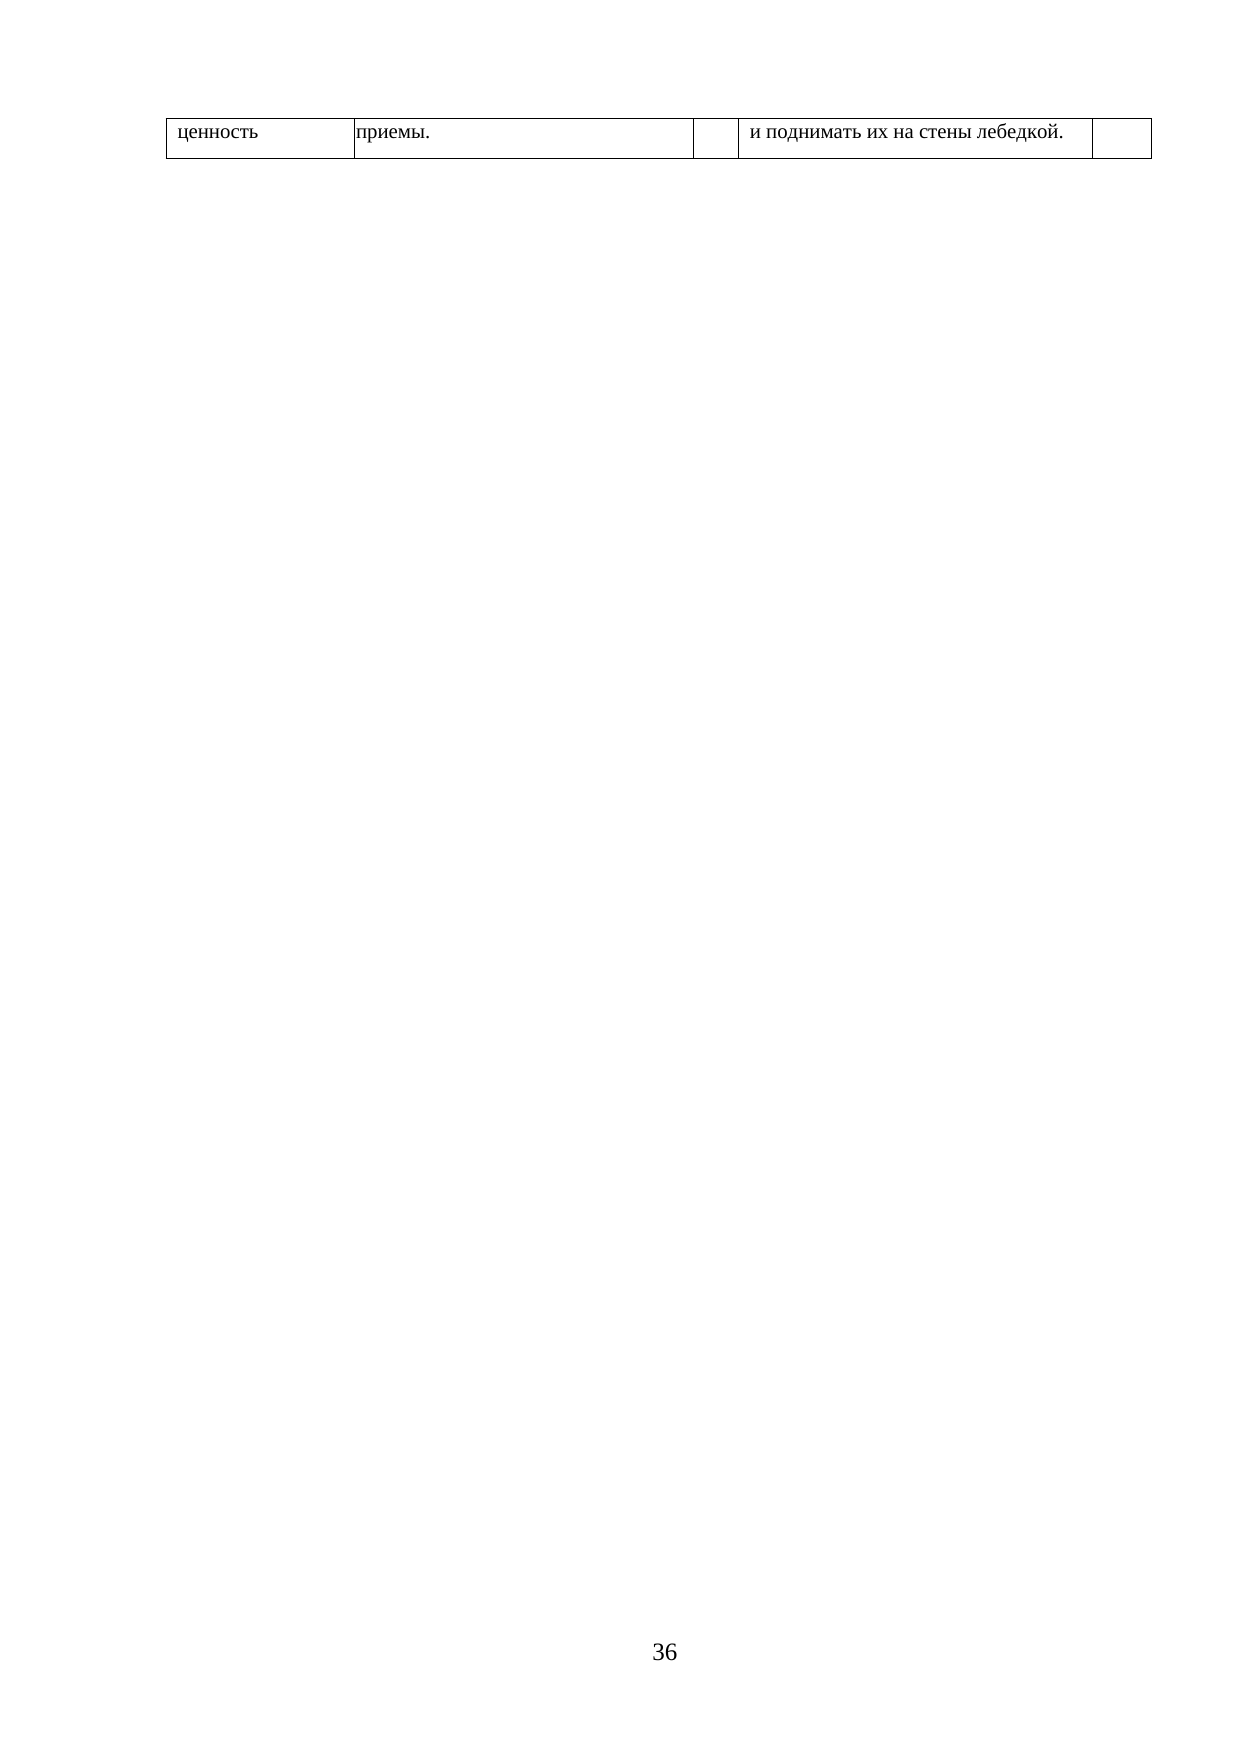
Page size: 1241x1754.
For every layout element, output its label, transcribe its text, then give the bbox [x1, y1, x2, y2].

table_cell 0 [694, 119, 738, 157]
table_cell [167, 119, 354, 157]
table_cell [739, 119, 1092, 157]
table_cell 1 [1093, 119, 1151, 157]
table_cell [355, 119, 693, 157]
